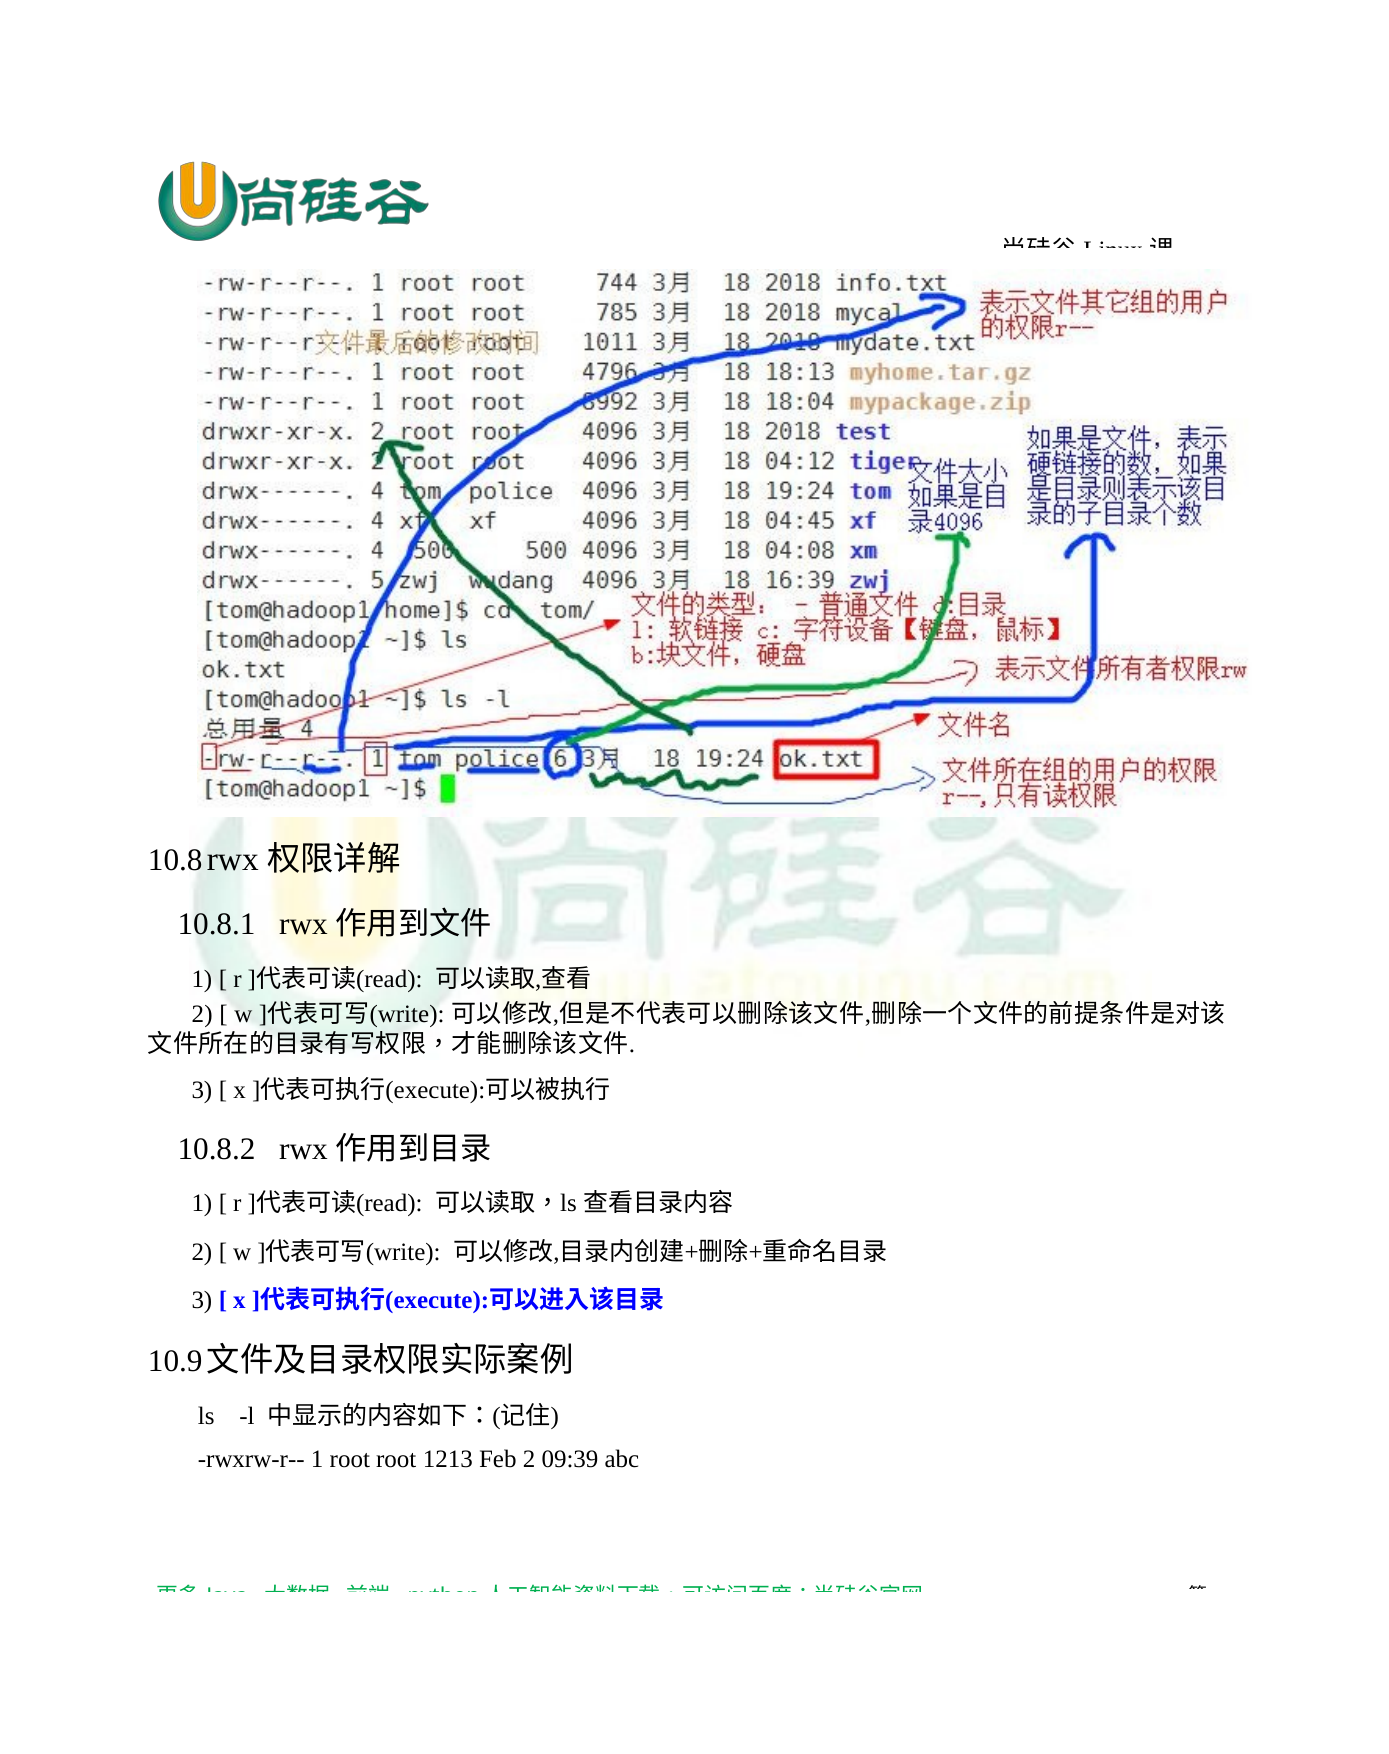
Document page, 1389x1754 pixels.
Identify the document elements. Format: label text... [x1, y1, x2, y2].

text -rwxrw-r-- 1 root root 1213 Feb 2 09:39 abc [198, 1444, 1338, 1473]
picture [189, 269, 1253, 815]
subtitle rwx 作用到文件 [177, 884, 1338, 947]
list [ w ]代表可写(write): 可以修改,目录内创建+删除+重命名目录 [191, 1222, 1338, 1270]
list [ w ]代表可写(write): 可以修改,但是不代表可以删除该文件,删除一个文件的前提条件是对该文件所在的目录有写权限，才能删除该文件. [148, 998, 1242, 1060]
text ls -l 中显示的内容如下：(记住) [198, 1384, 1338, 1435]
subtitle rwx 权限详解 [148, 815, 1338, 884]
picture [147, 153, 436, 249]
list [ r ]代表可读(read): 可以读取，ls 查看目录内容 [191, 1172, 1338, 1222]
list [ x ]代表可执行(execute):可以进入该目录 [191, 1270, 1338, 1318]
list [ x ]代表可执行(execute):可以被执行 [148, 1060, 1338, 1108]
subtitle rwx 作用到目录 [177, 1108, 1338, 1172]
list [ r ]代表可读(read): 可以读取,查看 [148, 947, 1338, 997]
subtitle 文件及目录权限实际案例 [148, 1318, 1338, 1384]
